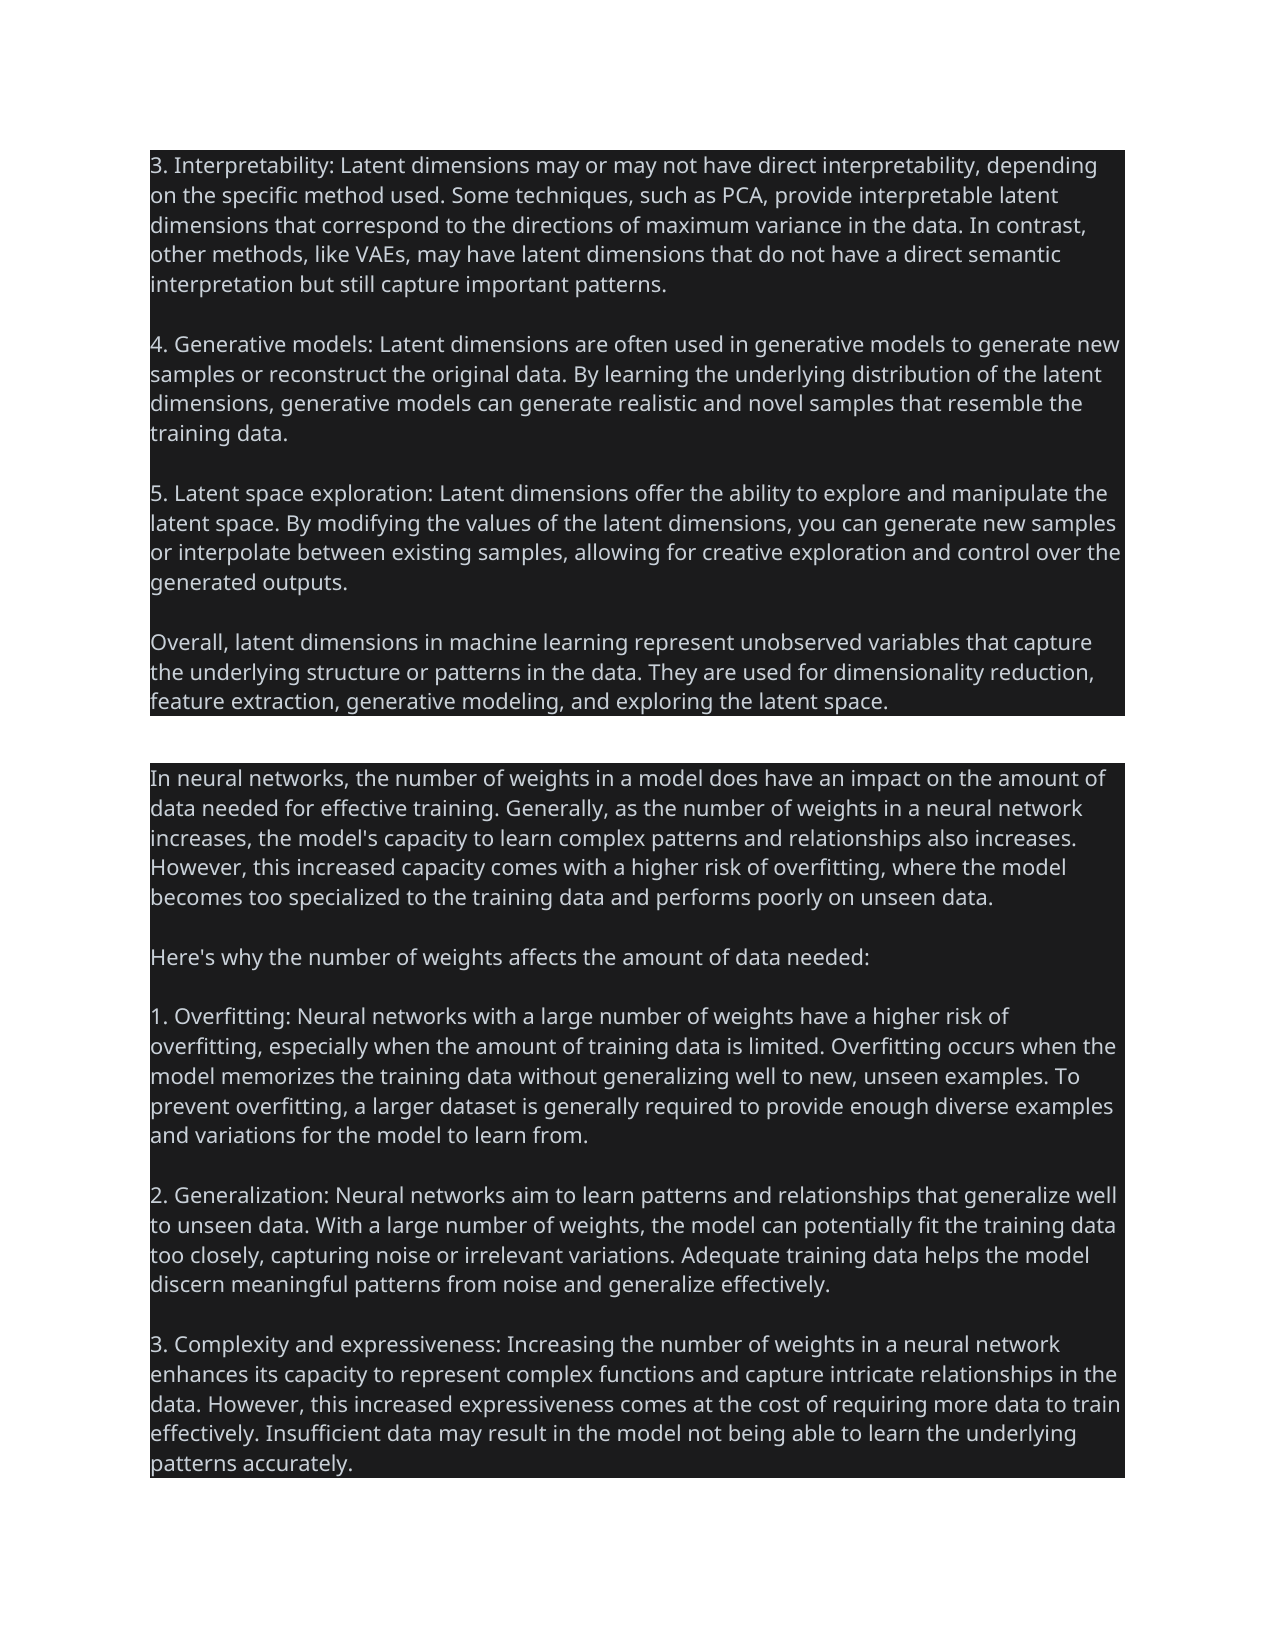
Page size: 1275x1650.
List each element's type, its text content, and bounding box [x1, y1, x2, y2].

text 3. Interpretability: Latent dimensions may or may not have direct interpretability, depending on the specific method used. Some techniques, such as PCA, provide interpretable latent dimensions that correspond to the directions of maximum variance in the data. In contrast, other methods, like VAEs, may have latent dimensions that do not have a direct semantic interpretation but still capture important patterns. [150, 150, 1125, 299]
text 1. Overfitting: Neural networks with a large number of weights have a higher risk of overfitting, especially when the amount of training data is limited. Overfitting occurs when the model memorizes the training data without generalizing well to new, unseen examples. To prevent overfitting, a larger dataset is generally required to provide enough diverse examples and variations for the model to learn from. [150, 1001, 1125, 1150]
text 5. Latent space exploration: Latent dimensions offer the ability to explore and manipulate the latent space. By modifying the values of the latent dimensions, you can generate new samples or interpolate between existing samples, allowing for creative exploration and control over the generated outputs. [150, 478, 1125, 597]
text 2. Generalization: Neural networks aim to learn patterns and relationships that generalize well to unseen data. With a large number of weights, the model can potentially fit the training data too closely, capturing noise or irrelevant variations. Adequate training data helps the model discern meaningful patterns from noise and generalize effectively. [150, 1180, 1125, 1299]
text In neural networks, the number of weights in a model does have an impact on the amount of data needed for effective training. Generally, as the number of weights in a neural network increases, the model's capacity to learn complex patterns and relationships also increases. However, this increased capacity comes with a higher risk of overfitting, where the model becomes too specialized to the training data and performs poorly on unseen data. [150, 763, 1125, 912]
text Overall, latent dimensions in machine learning represent unobserved variables that capture the underlying structure or patterns in the data. They are used for dimensionality reduction, feature extraction, generative modeling, and exploring the latent space. [150, 627, 1125, 716]
text 3. Complexity and expressiveness: Increasing the number of weights in a neural network enhances its capacity to represent complex functions and capture intricate relationships in the data. However, this increased expressiveness comes at the cost of requiring more data to train effectively. Insufficient data may result in the model not being able to learn the underlying patterns accurately. [150, 1329, 1125, 1478]
text Here's why the number of weights affects the amount of data needed: [150, 942, 1125, 971]
text 4. Generative models: Latent dimensions are often used in generative models to generate new samples or reconstruct the original data. By learning the underlying distribution of the latent dimensions, generative models can generate realistic and novel samples that resemble the training data. [150, 329, 1125, 448]
